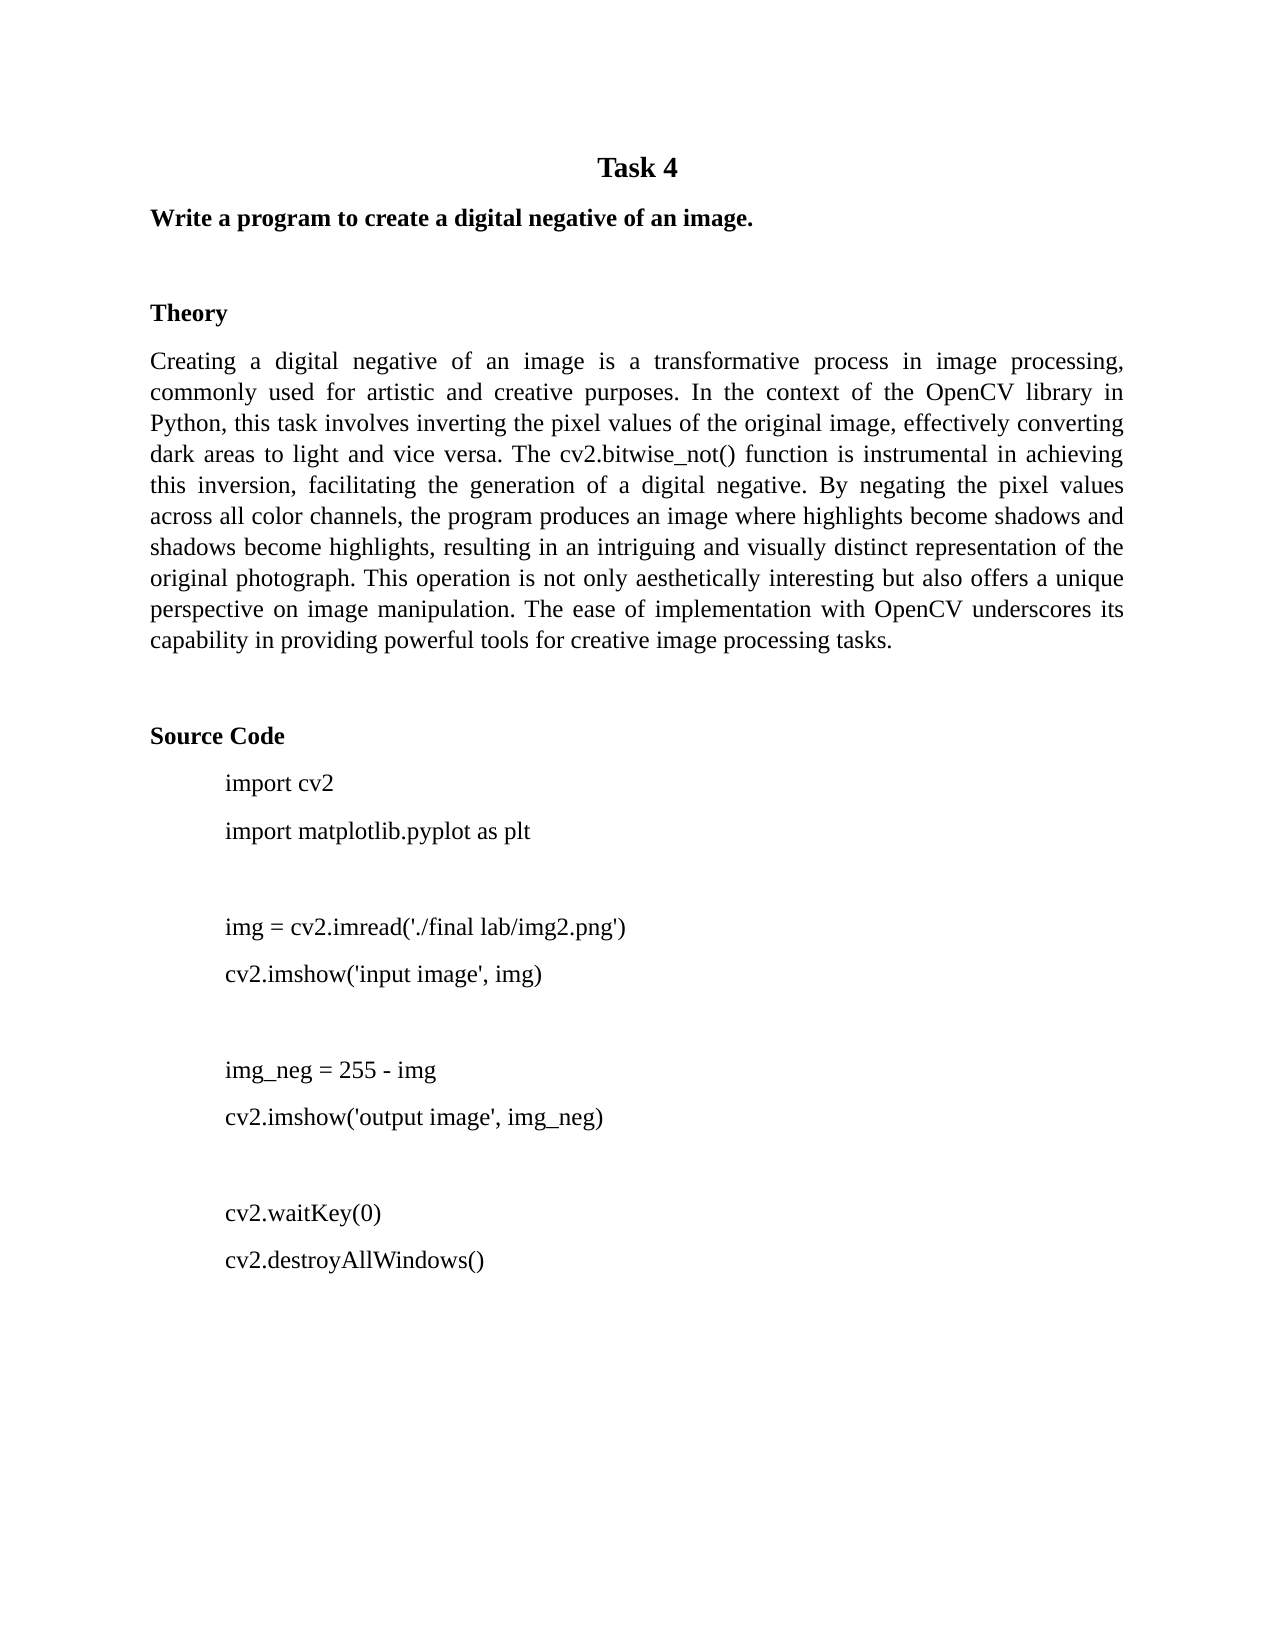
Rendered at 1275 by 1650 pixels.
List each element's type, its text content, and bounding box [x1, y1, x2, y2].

text import cv2 [225, 768, 1125, 797]
text Theory [150, 298, 1125, 327]
text cv2.imshow('input image', img) [225, 959, 1125, 988]
text img = cv2.imread('./final lab/img2.png') [225, 912, 1125, 940]
text Source Code [150, 721, 1125, 749]
text cv2.imshow('output image', img_neg) [225, 1102, 1125, 1131]
text Write a program to create a digital negative of an image. [150, 203, 1125, 232]
text img_neg = 255 - img [225, 1055, 1125, 1083]
text cv2.destroyAllWindows() [225, 1246, 1125, 1274]
text import matplotlib.pyplot as plt [225, 816, 1125, 845]
text Creating a digital negative of an image is a transformative process in image processing, commonly used for artistic and creative purposes. In the context of the OpenCV library in Python, this task involves inverting the pixel values of the original image, effectively converting dark areas to light and vice versa. The cv2.bitwise_not() function is instrumental in achieving this inversion, facilitating the generation of a digital negative. By negating the pixel values across all color channels, the program produces an image where highlights become shadows and shadows become highlights, resulting in an intriguing and visually distinct representation of the original photograph. This operation is not only aesthetically interesting but also offers a unique perspective on image manipulation. The ease of implementation with OpenCV underscores its capability in providing powerful tools for creative image processing tasks. [150, 346, 1125, 654]
text cv2.waitKey(0) [225, 1198, 1125, 1227]
text Task 4 [150, 150, 1125, 183]
